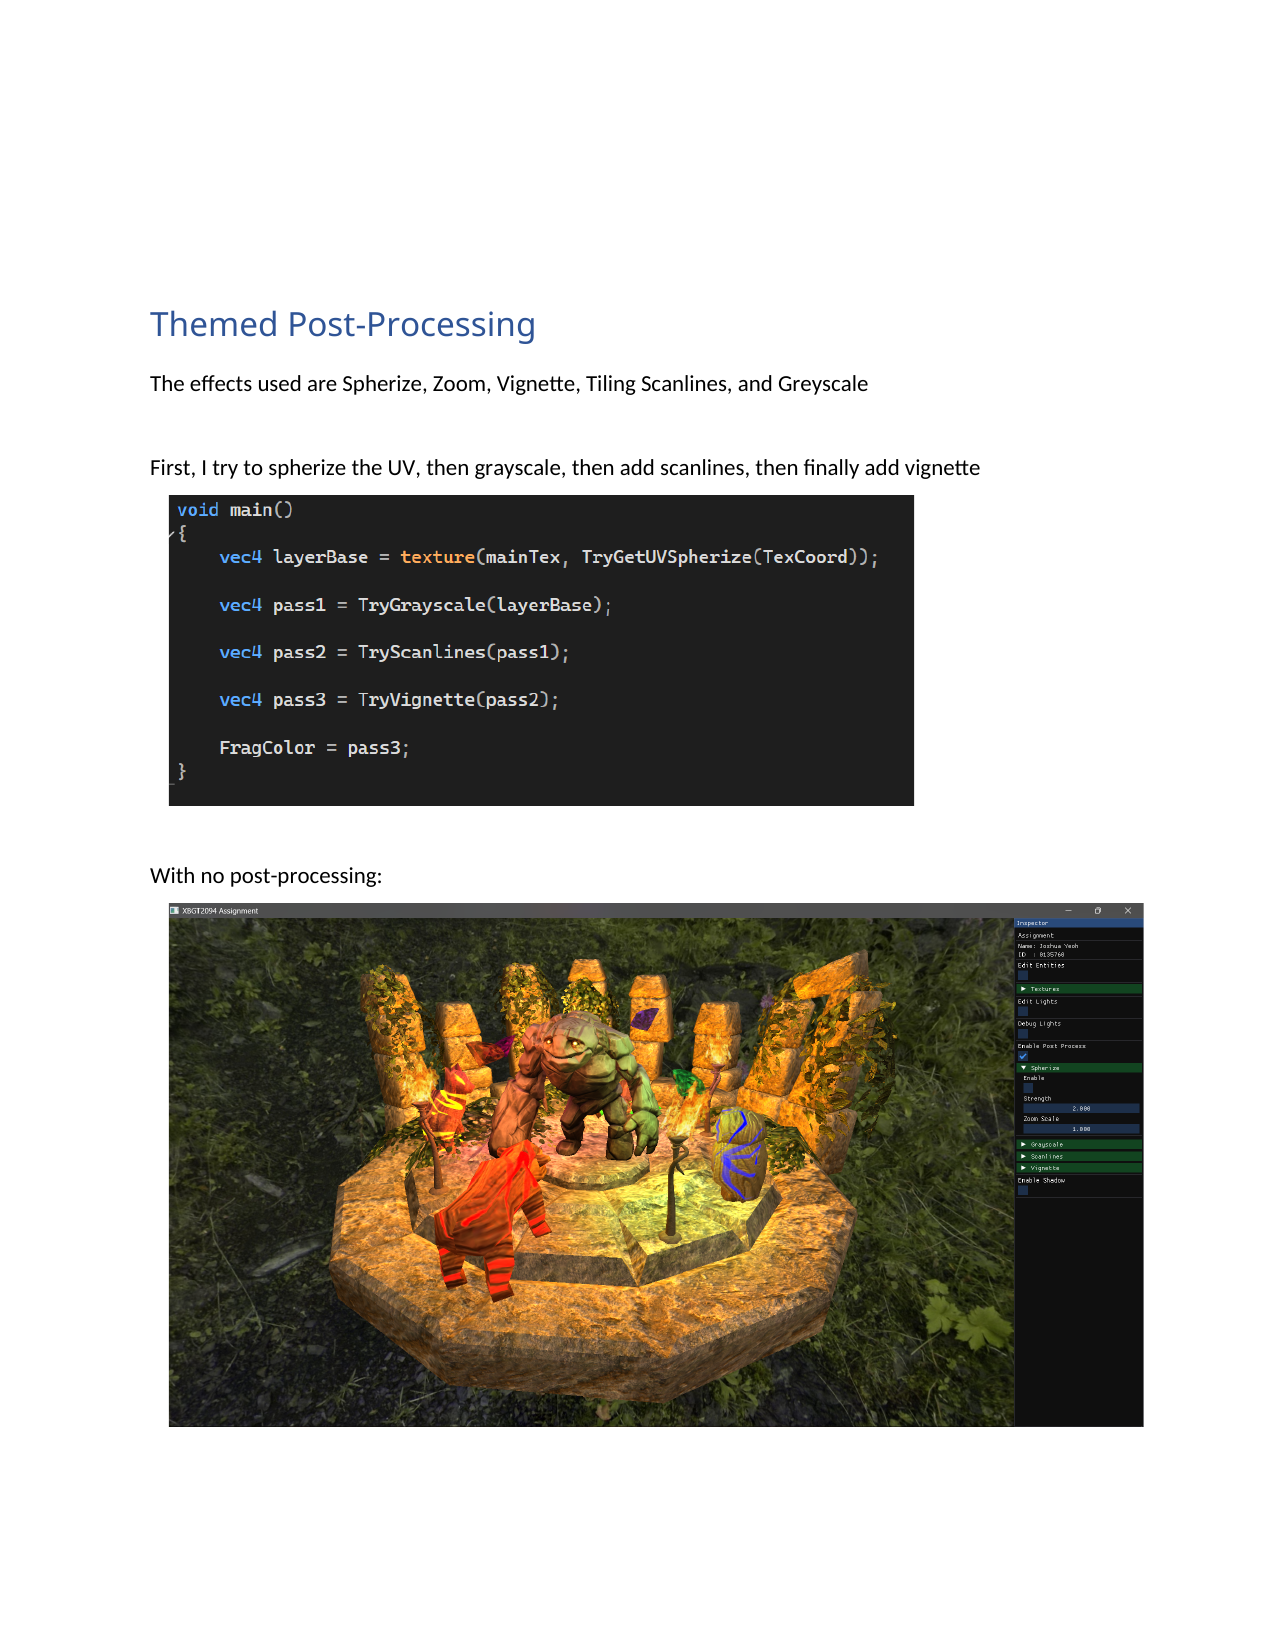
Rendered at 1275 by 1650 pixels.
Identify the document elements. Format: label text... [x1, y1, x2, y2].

text With no post-processing: [150, 861, 1125, 889]
text First, I try to spherize the UV, then grayscale, then add scanlines, then finally add vignette [150, 453, 1125, 481]
text The effects used are Spherize, Zoom, Vignette, Tiling Scanlines, and Greyscale [150, 369, 1125, 397]
subtitle Themed Post-Processing [150, 301, 1125, 346]
